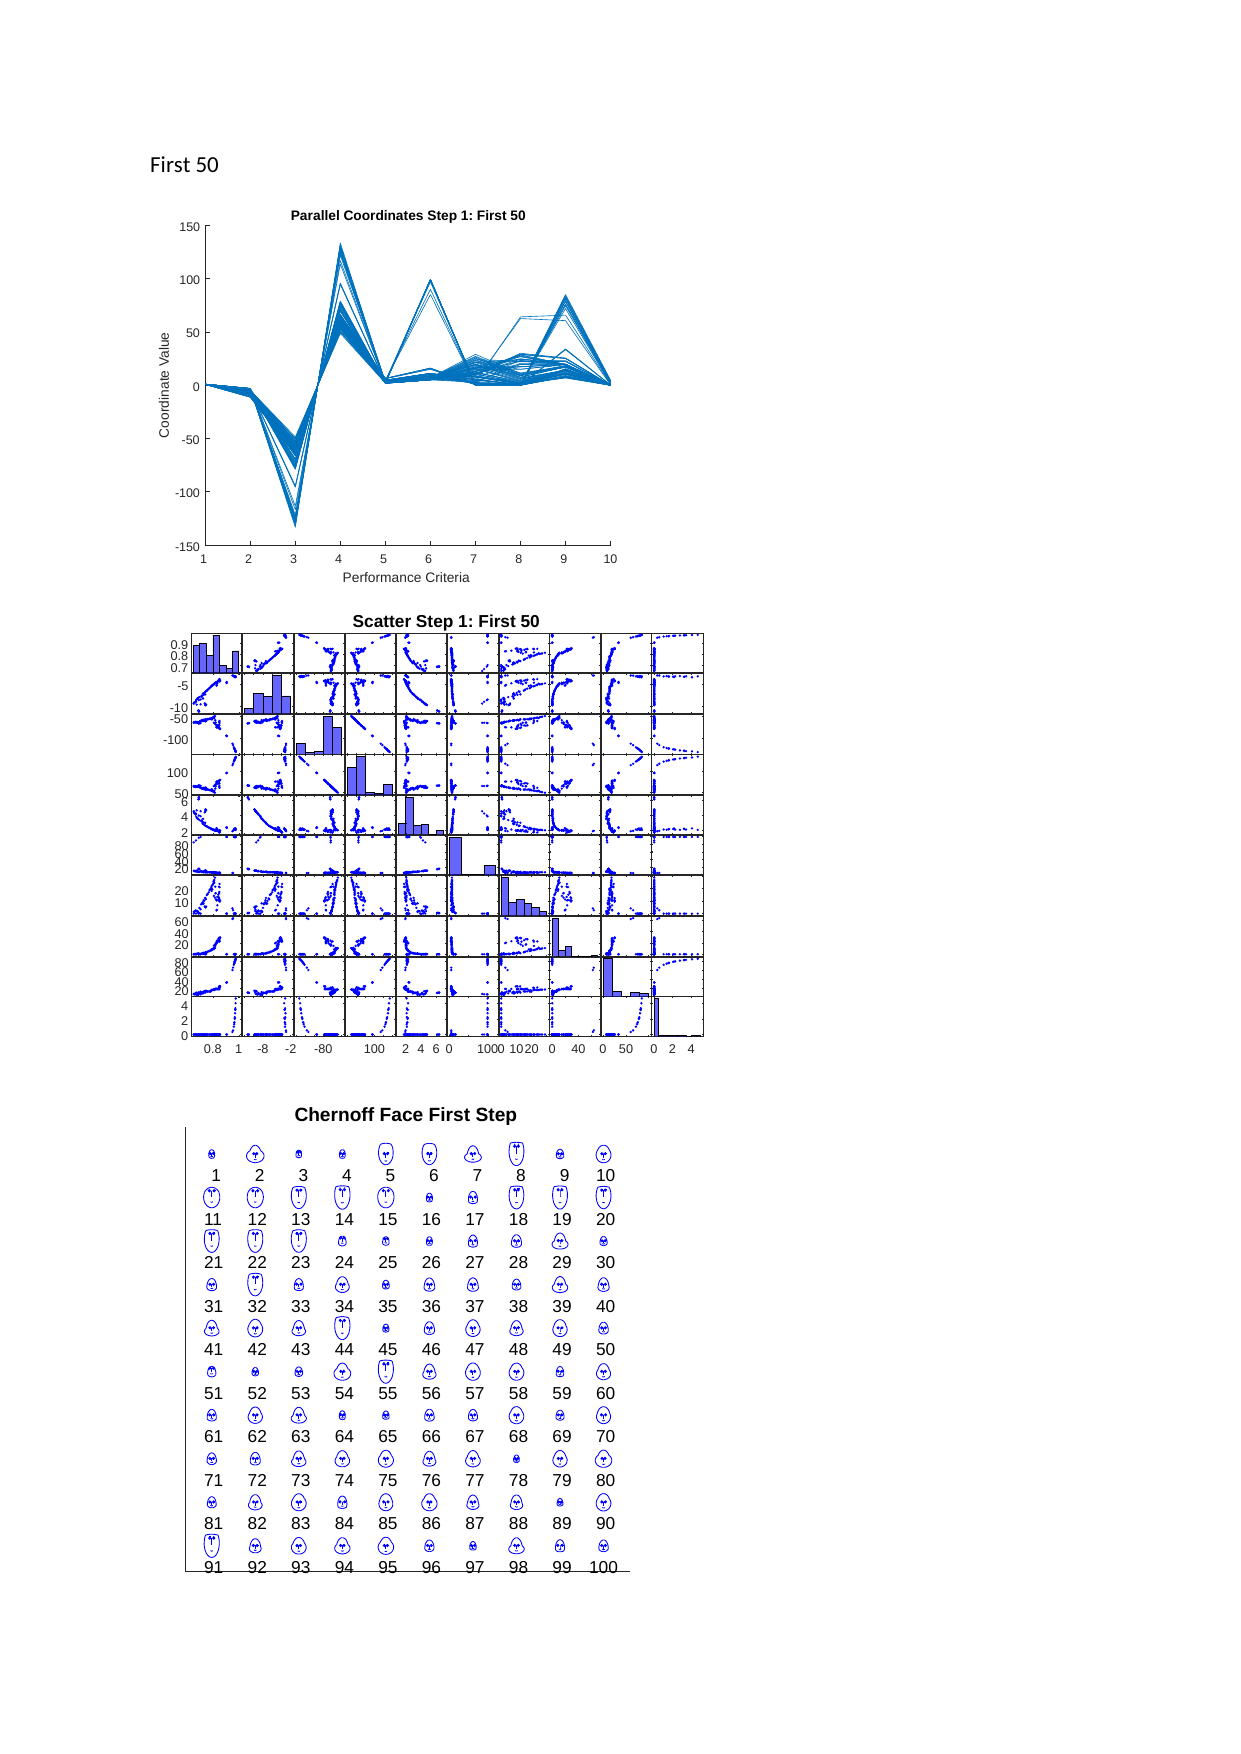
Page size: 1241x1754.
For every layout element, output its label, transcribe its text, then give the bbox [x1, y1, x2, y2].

text First 50 [150, 150, 1090, 178]
